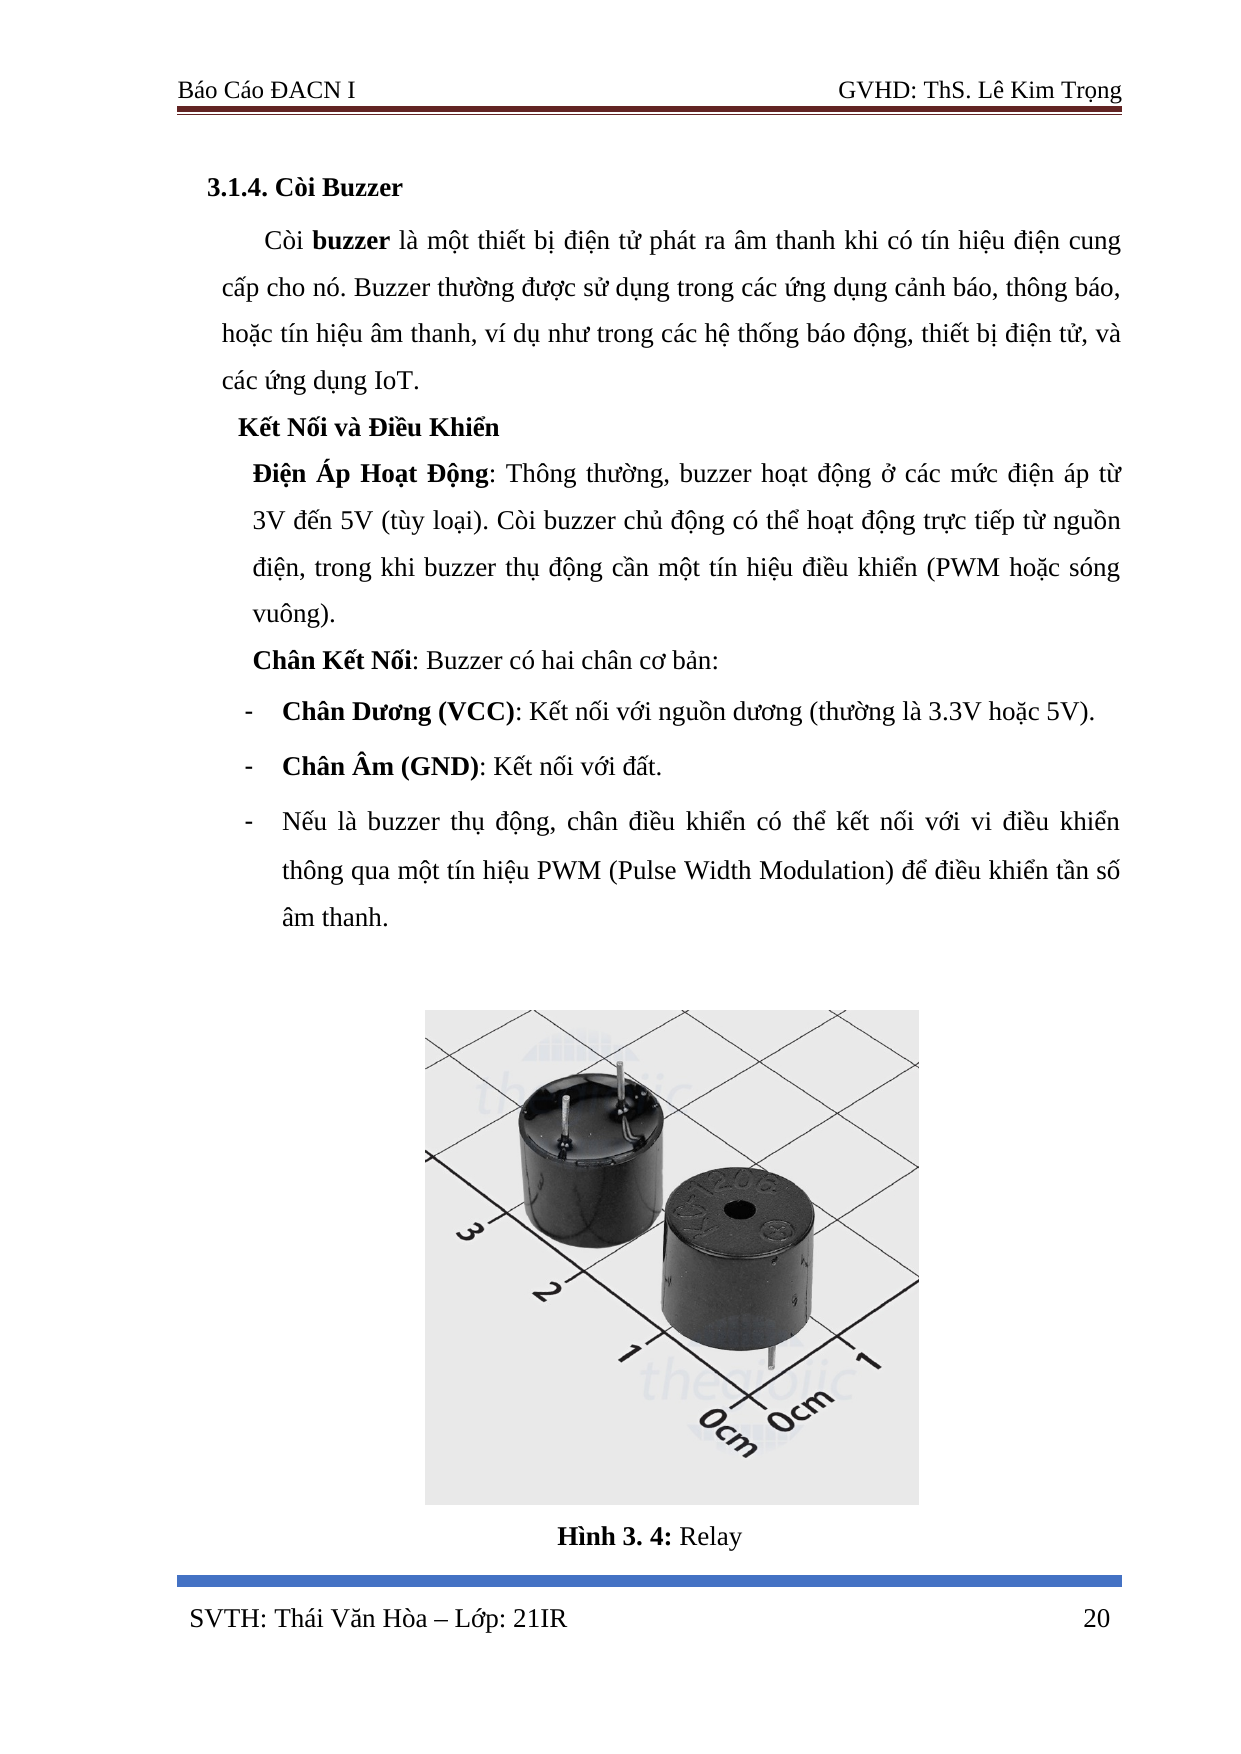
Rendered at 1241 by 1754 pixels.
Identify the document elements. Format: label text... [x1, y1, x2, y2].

text Kết Nối và Điều Khiển [177, 411, 1122, 442]
list Nếu là buzzer thụ động, chân điều khiển có thể kết nối với vi điều khiển thông qua một tín hiệu PWM (Pulse Width Modulation) để điều khiển tần số âm thanh. [244, 802, 1122, 932]
list Chân Âm (GND): Kết nối với đất. [244, 746, 1122, 783]
picture [425, 1010, 919, 1505]
list Chân Dương (VCC): Kết nối với nguồn dương (thường là 3.3V hoặc 5V). [244, 691, 1122, 728]
text Điện Áp Hoạt Động: Thông thường, buzzer hoạt động ở các mức điện áp từ 3V đến 5V (tùy loại). Còi buzzer chủ động có thể hoạt động trực tiếp từ nguồn điện, trong khi buzzer thụ động cần một tín hiệu điều khiển (PWM hoặc sóng vuông). [252, 458, 1122, 629]
text Chân Kết Nối: Buzzer có hai chân cơ bản: [252, 644, 1122, 675]
text Còi buzzer là một thiết bị điện tử phát ra âm thanh khi có tín hiệu điện cung cấp cho nó. Buzzer thường được sử dụng trong các ứng dụng cảnh báo, thông báo, hoặc tín hiệu âm thanh, ví dụ như trong các hệ thống báo động, thiết bị điện tử, và các ứng dụng IoT. [222, 224, 1122, 395]
text Hình 3. 4: Relay [177, 1520, 1122, 1551]
subtitle 3.1.4. Còi Buzzer [207, 171, 1122, 202]
